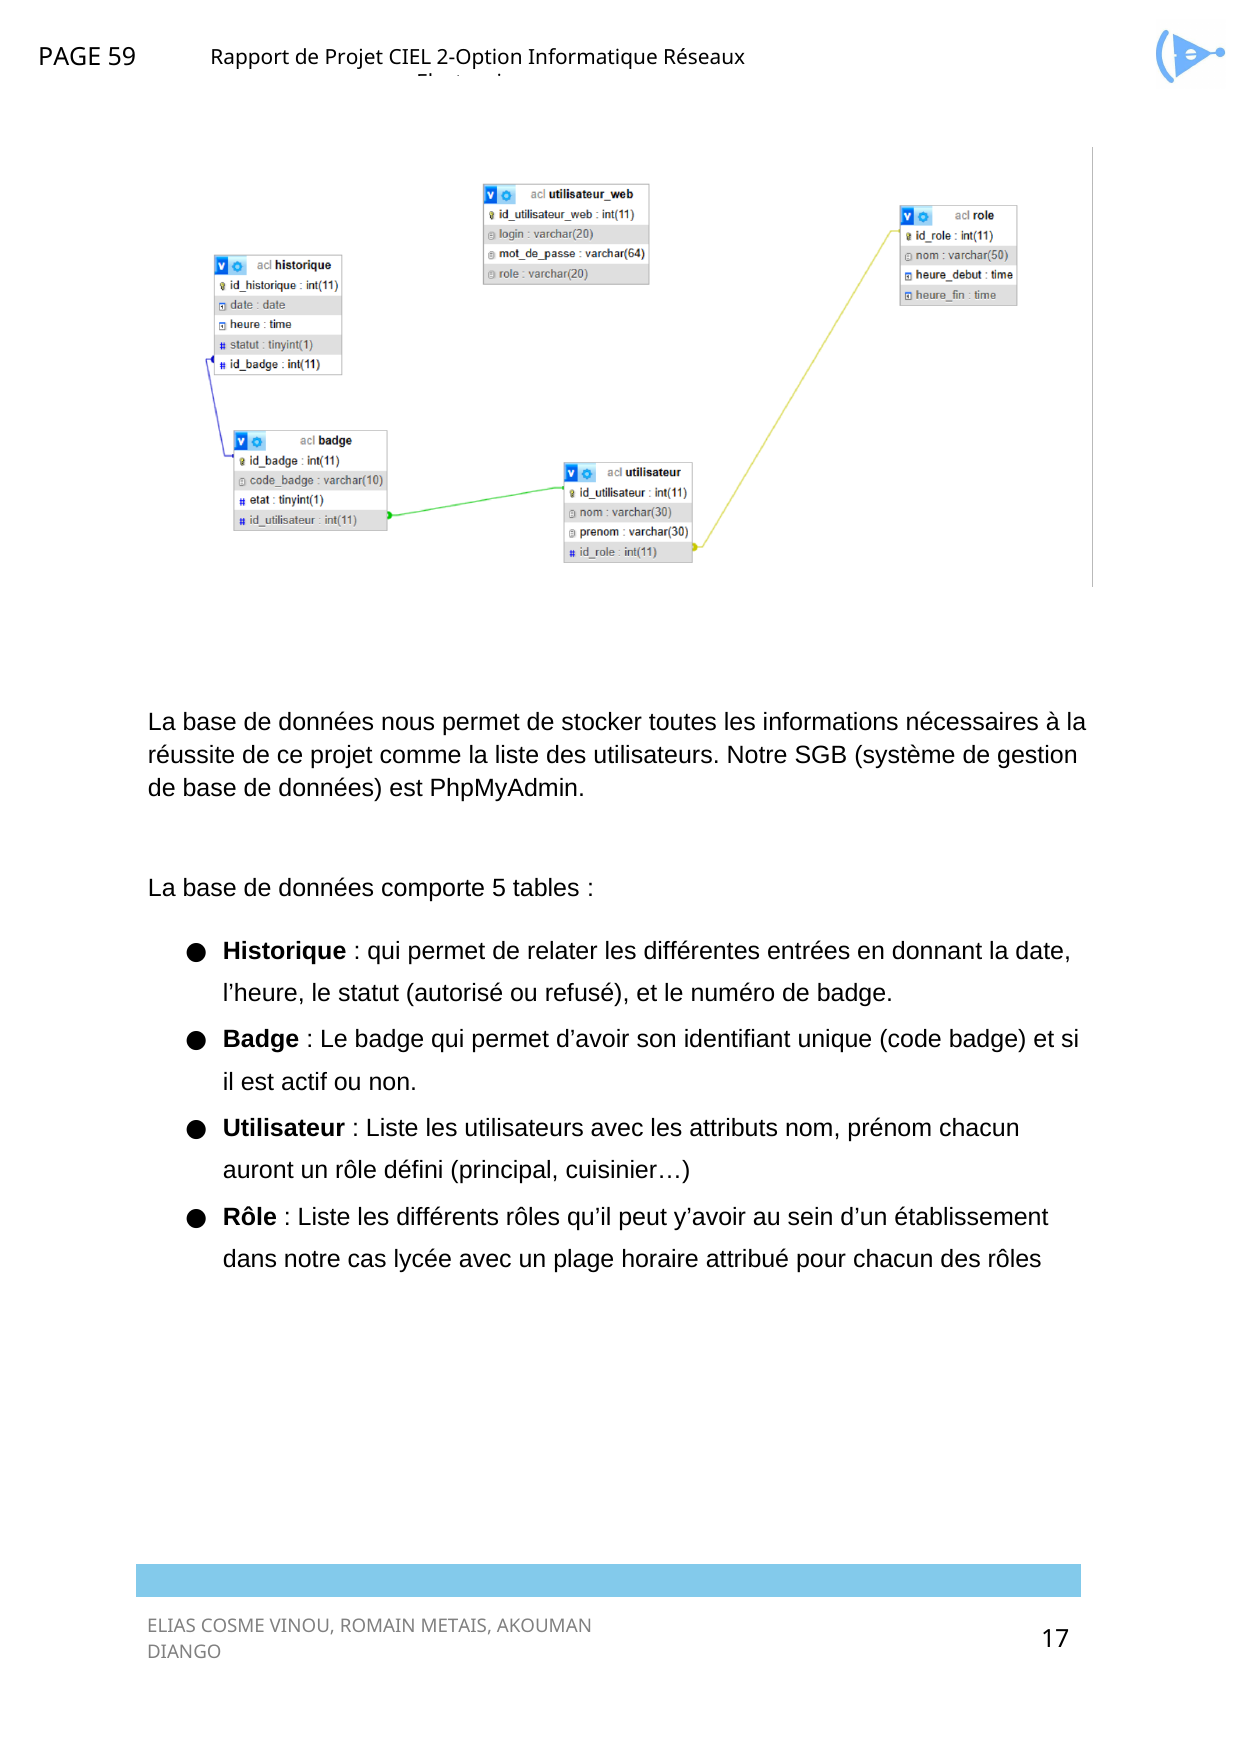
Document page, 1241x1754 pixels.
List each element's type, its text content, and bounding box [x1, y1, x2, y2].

list Utilisateur : Liste les utilisateurs avec les attributs nom, prénom chacun auront un rôle défini (principal, cuisinier…) [185, 1099, 1093, 1184]
text La base de données nous permet de stocker toutes les informations nécessaires à la réussite de ce projet comme la liste des utilisateurs. Notre SGB (système de gestion de base de données) est PhpMyAdmin. [148, 707, 1093, 802]
picture [147, 147, 1093, 587]
list Rôle : Liste les différents rôles qu’il peut y’avoir au sein d’un établissement dans notre cas lycée avec un plage horaire attribué pour chacun des rôles [185, 1188, 1093, 1272]
text La base de données comporte 5 tables : [148, 873, 1093, 901]
list Badge : Le badge qui permet d’avoir son identifiant unique (code badge) et si il est actif ou non. [185, 1011, 1093, 1095]
list Historique : qui permet de relater les différentes entrées en donnant la date, l’heure, le statut (autorisé ou refusé), et le numéro de badge. [185, 922, 1093, 1007]
picture [1155, 19, 1226, 89]
